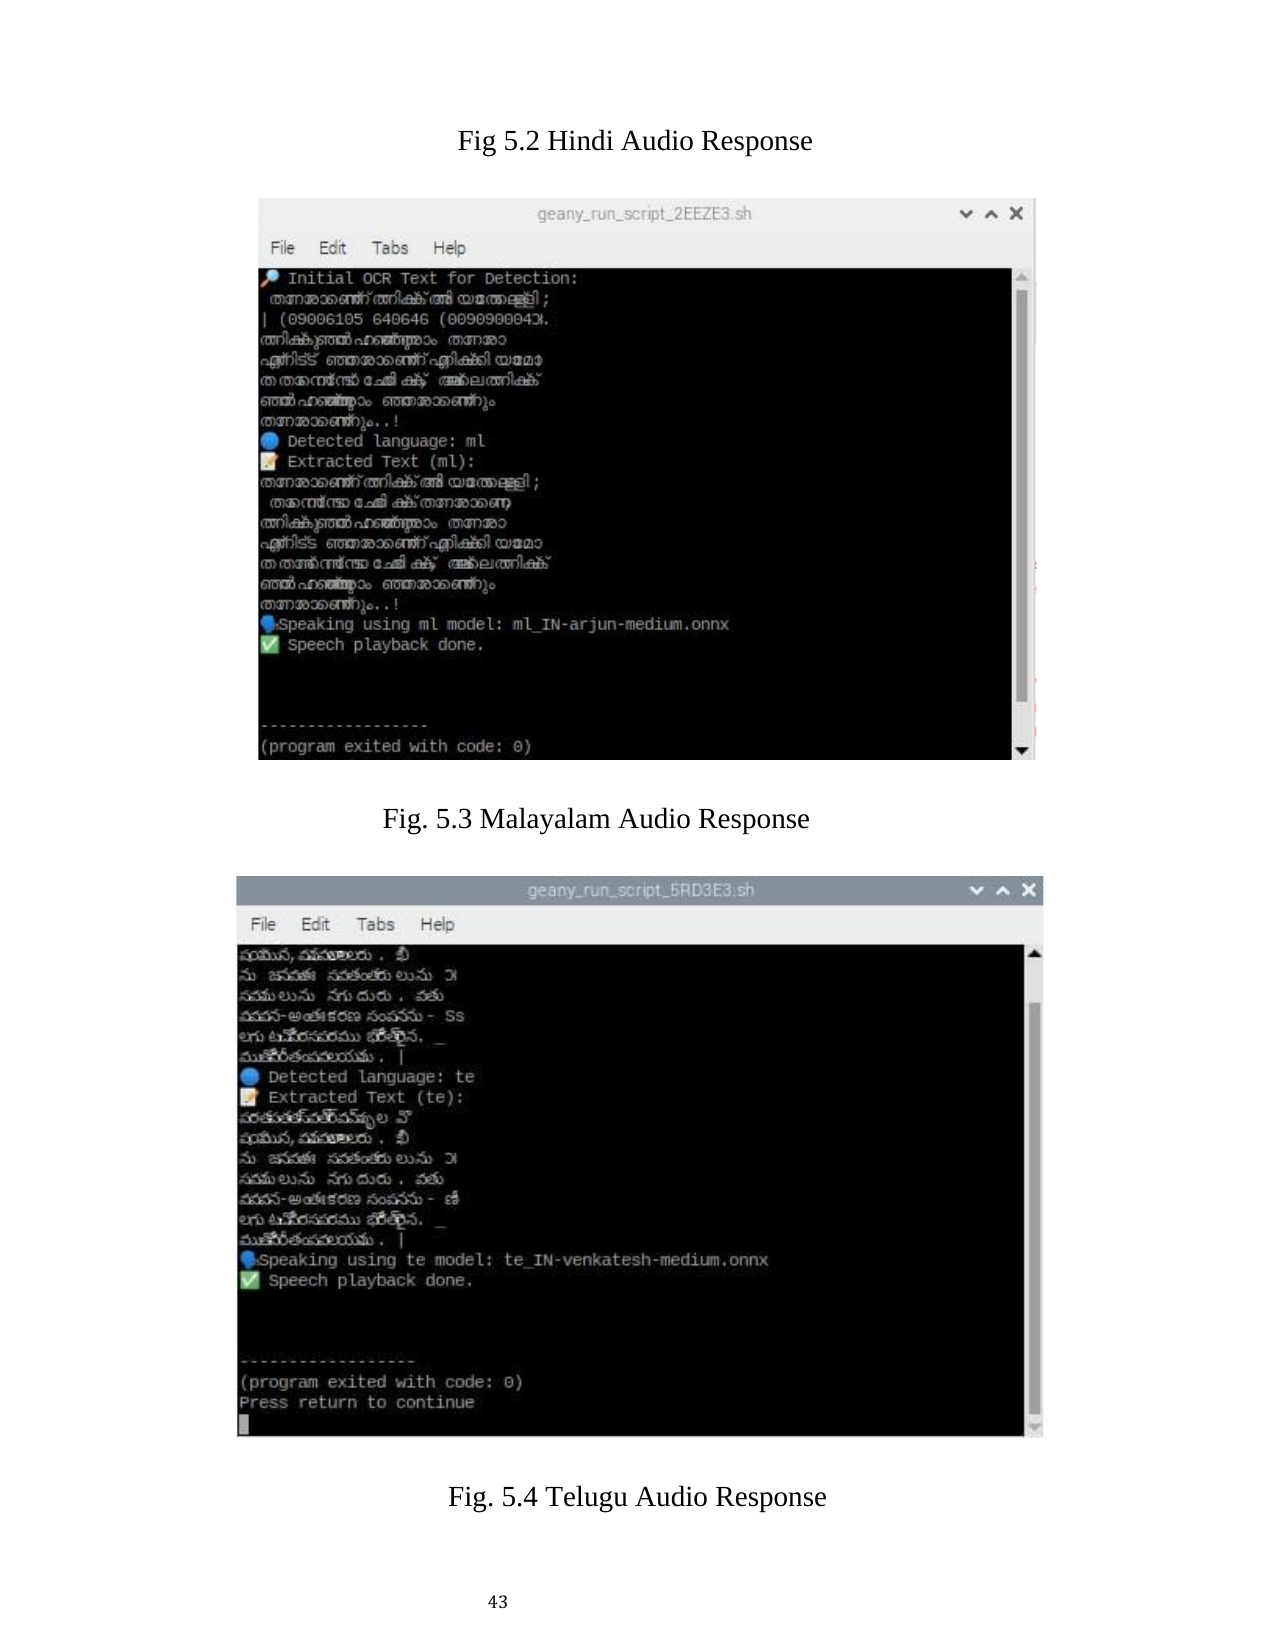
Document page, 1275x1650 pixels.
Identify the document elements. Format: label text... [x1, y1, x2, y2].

text Fig 5.2 Hindi Audio Response [112, 123, 1162, 156]
picture [236, 876, 1044, 1438]
text Fig. 5.4 Telugu Audio Response [112, 1479, 1162, 1512]
text Fig. 5.3 Malayalam Audio Response [112, 801, 1162, 834]
picture [258, 198, 1037, 760]
